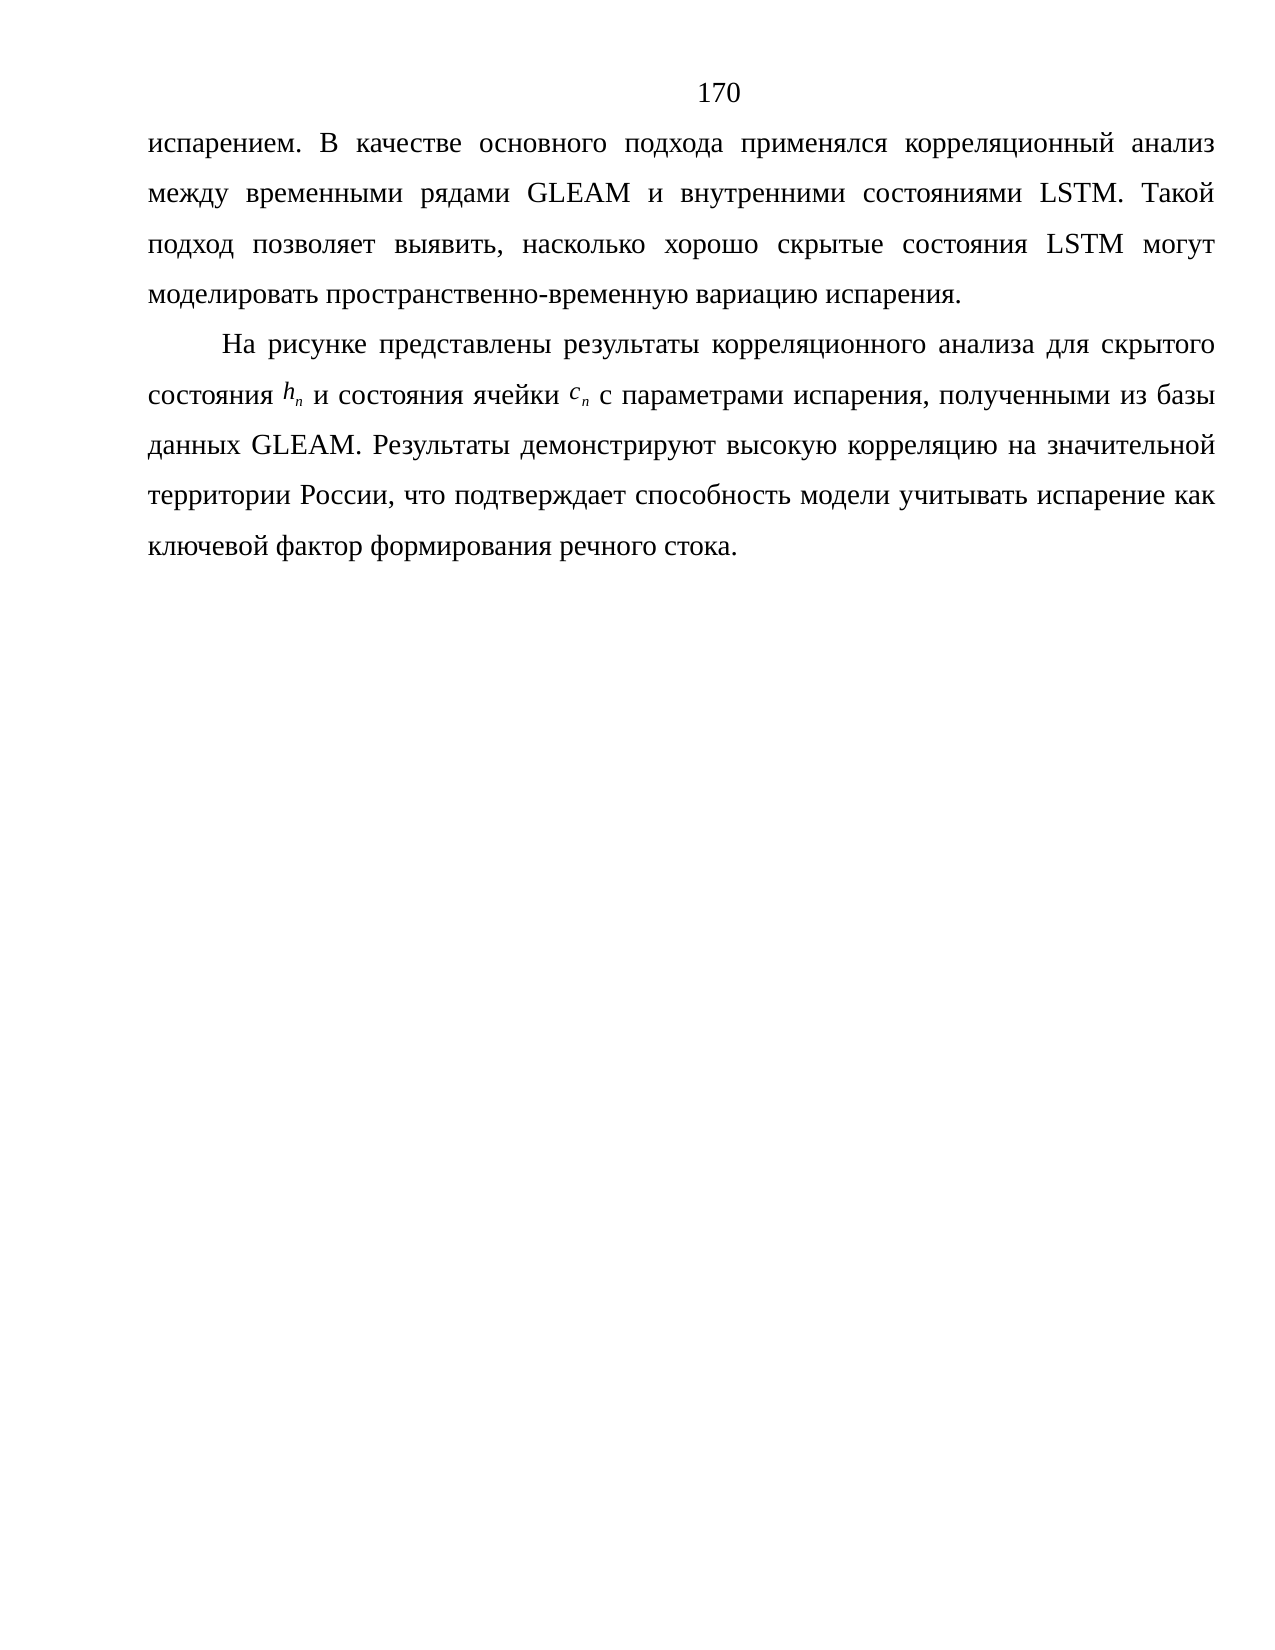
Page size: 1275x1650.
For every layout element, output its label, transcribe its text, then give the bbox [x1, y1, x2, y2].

text На рисунке представлены результаты корреляционного анализа для скрытого состояния и состояния ячейки с параметрами испарения, полученными из базы данных GLEAM. Результаты демонстрируют высокую корреляцию на значительной территории России, что подтверждает способность модели учитывать испарение как ключевой фактор формирования речного стока. [148, 326, 1216, 561]
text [148, 125, 1216, 310]
